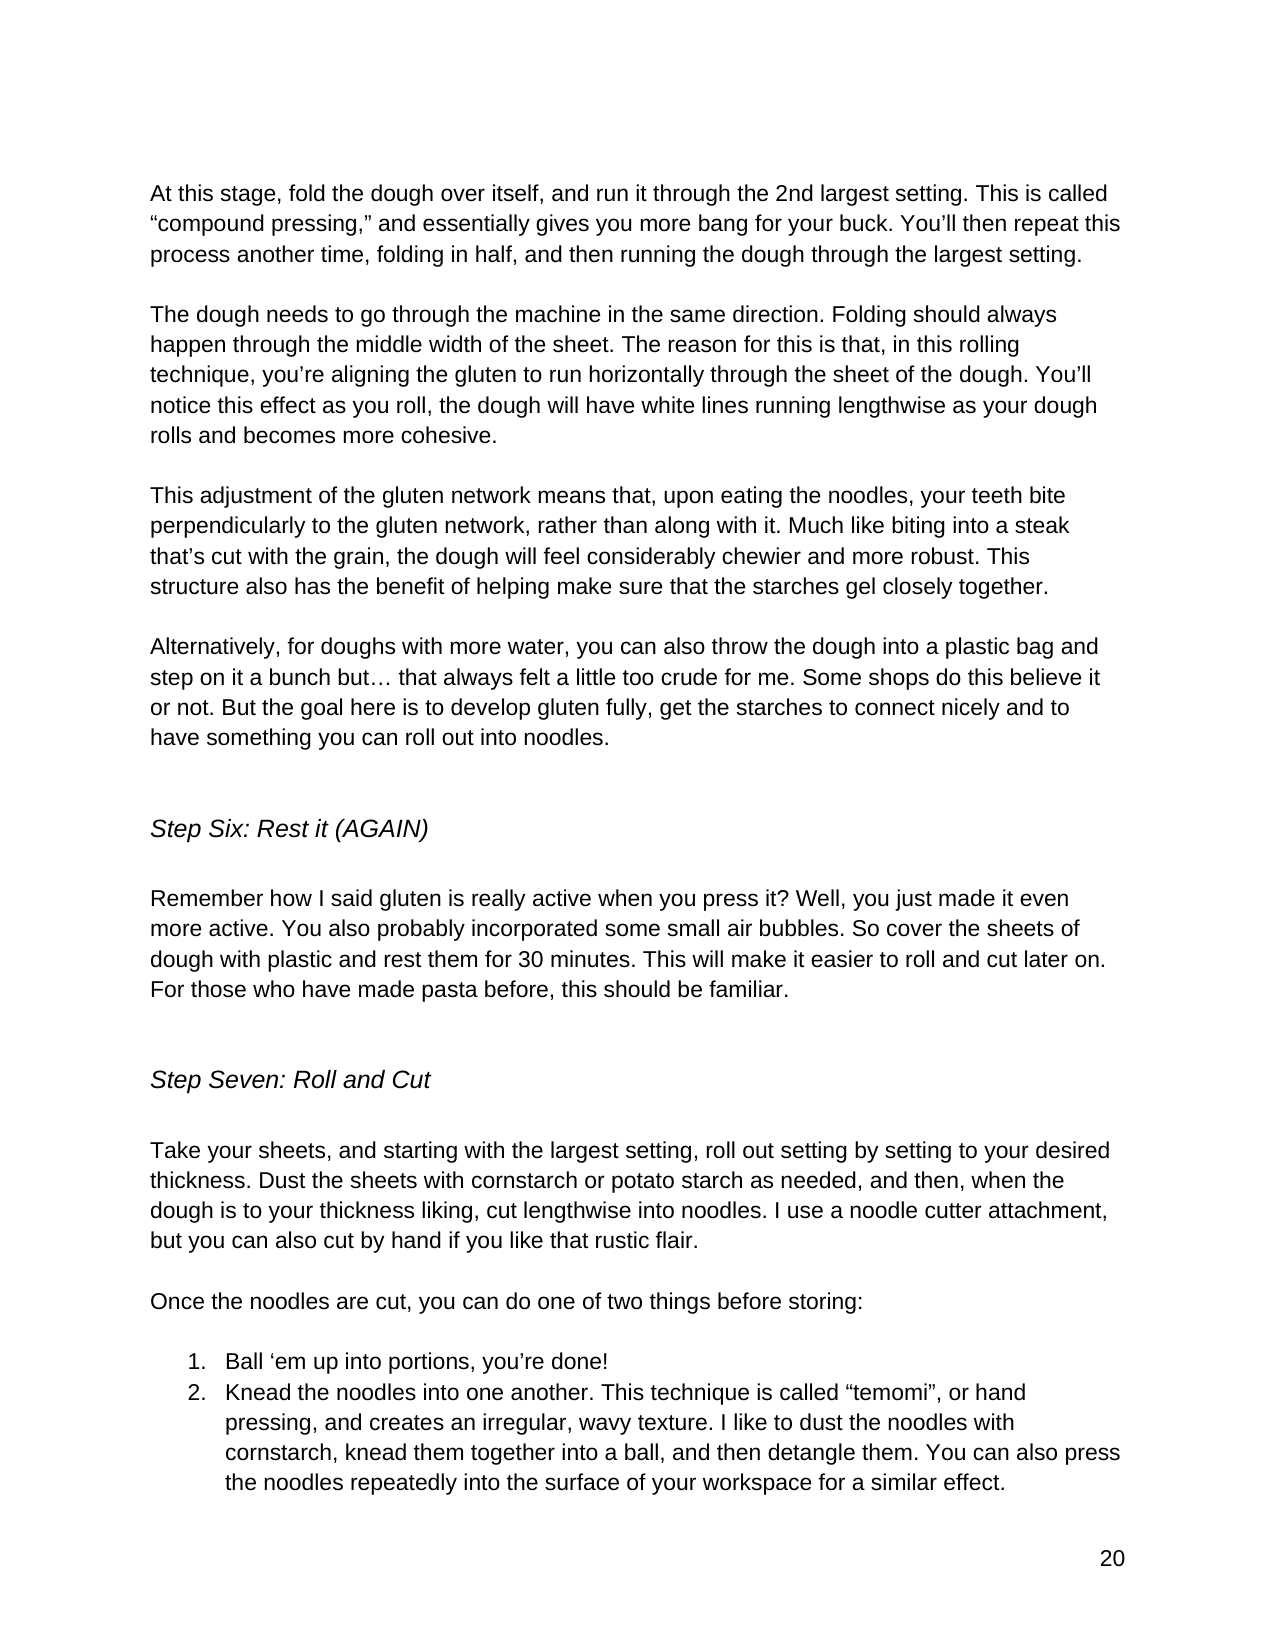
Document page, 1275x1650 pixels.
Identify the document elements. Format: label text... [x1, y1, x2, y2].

text At this stage, fold the dough over itself, and run it through the 2nd largest setting. This is called “compound pressing,” and essentially gives you more bang for your buck. You’ll then repeat this process another time, folding in half, and then running the dough through the largest setting. [150, 180, 1125, 267]
text Alternatively, for doughs with more water, you can also throw the dough into a plastic bag and step on it a bunch but… that always felt a little too crude for me. Some shops do this believe it or not. But the goal here is to develop gluten fully, get the starches to connect nicely and to have something you can roll out into noodles. [150, 633, 1125, 750]
text The dough needs to go through the machine in the same direction. Folding should always happen through the middle width of the sheet. The reason for this is that, in this rolling technique, you’re aligning the gluten to run horizontally through the sheet of the dough. You’ll notice this effect as you roll, the dough will have white lines running lengthwise as your dough rolls and becomes more cohesive. [150, 301, 1125, 448]
subtitle Step Seven: Roll and Cut [150, 1065, 1125, 1094]
text Take your sheets, and starting with the largest setting, roll out setting by setting to your desired thickness. Dust the sheets with cornstarch or potato starch as needed, and then, when the dough is to your thickness liking, cut lengthwise into noodles. I use a noodle cutter attachment, but you can also cut by hand if you like that rustic flair. [150, 1137, 1125, 1254]
text Remember how I said gluten is really active when you press it? Well, you just made it even more active. You also probably incorporated some small air bubbles. So cover the sheets of dough with plastic and rest them for 30 minutes. This will make it easier to roll and cut later on. For those who have made pasta before, this should be familiar. [150, 885, 1125, 1002]
list Ball ‘em up into portions, you’re done! [187, 1348, 1125, 1375]
subtitle Step Six: Rest it (AGAIN) [150, 813, 1125, 842]
list Knead the noodles into one another. This technique is called “temomi”, or hand pressing, and creates an irregular, wavy texture. I like to dust the noodles with cornstarch, knead them together into a ball, and then detangle them. You can also press the noodles repeatedly into the surface of your workspace for a similar effect. [187, 1378, 1125, 1496]
text This adjustment of the gluten network means that, upon eating the noodles, your teeth bite perpendicularly to the gluten network, rather than along with it. Much like biting into a steak that’s cut with the grain, the dough will feel considerably chewier and more robust. This structure also has the benefit of helping make sure that the starches gel closely together. [150, 482, 1125, 599]
text Once the noodles are cut, you can do one of two things before storing: [150, 1288, 1125, 1314]
